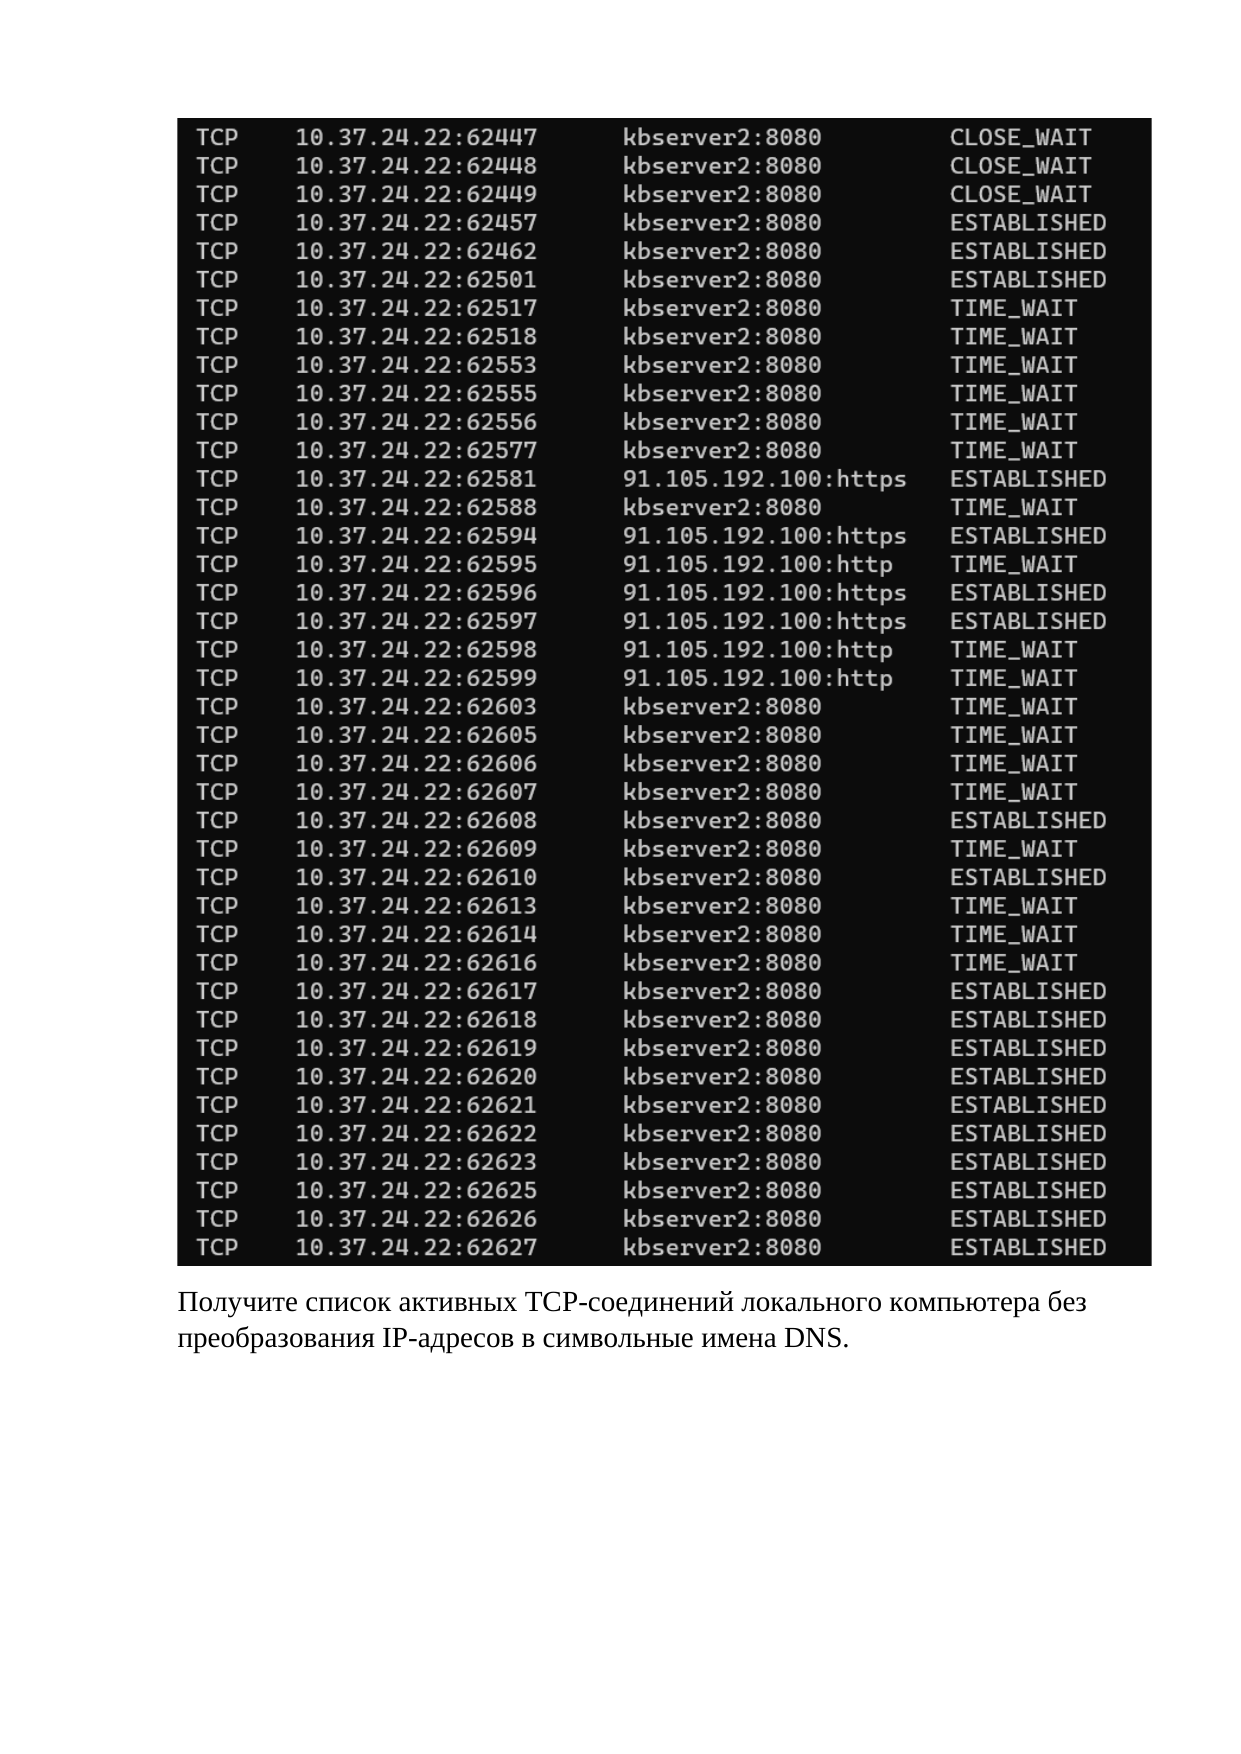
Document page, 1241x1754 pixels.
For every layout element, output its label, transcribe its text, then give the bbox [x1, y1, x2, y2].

picture [177, 118, 1152, 1266]
text Получите список активных TCP-соединений локального компьютера без преобразования IP-адресов в символьные имена DNS. [177, 1284, 1152, 1353]
